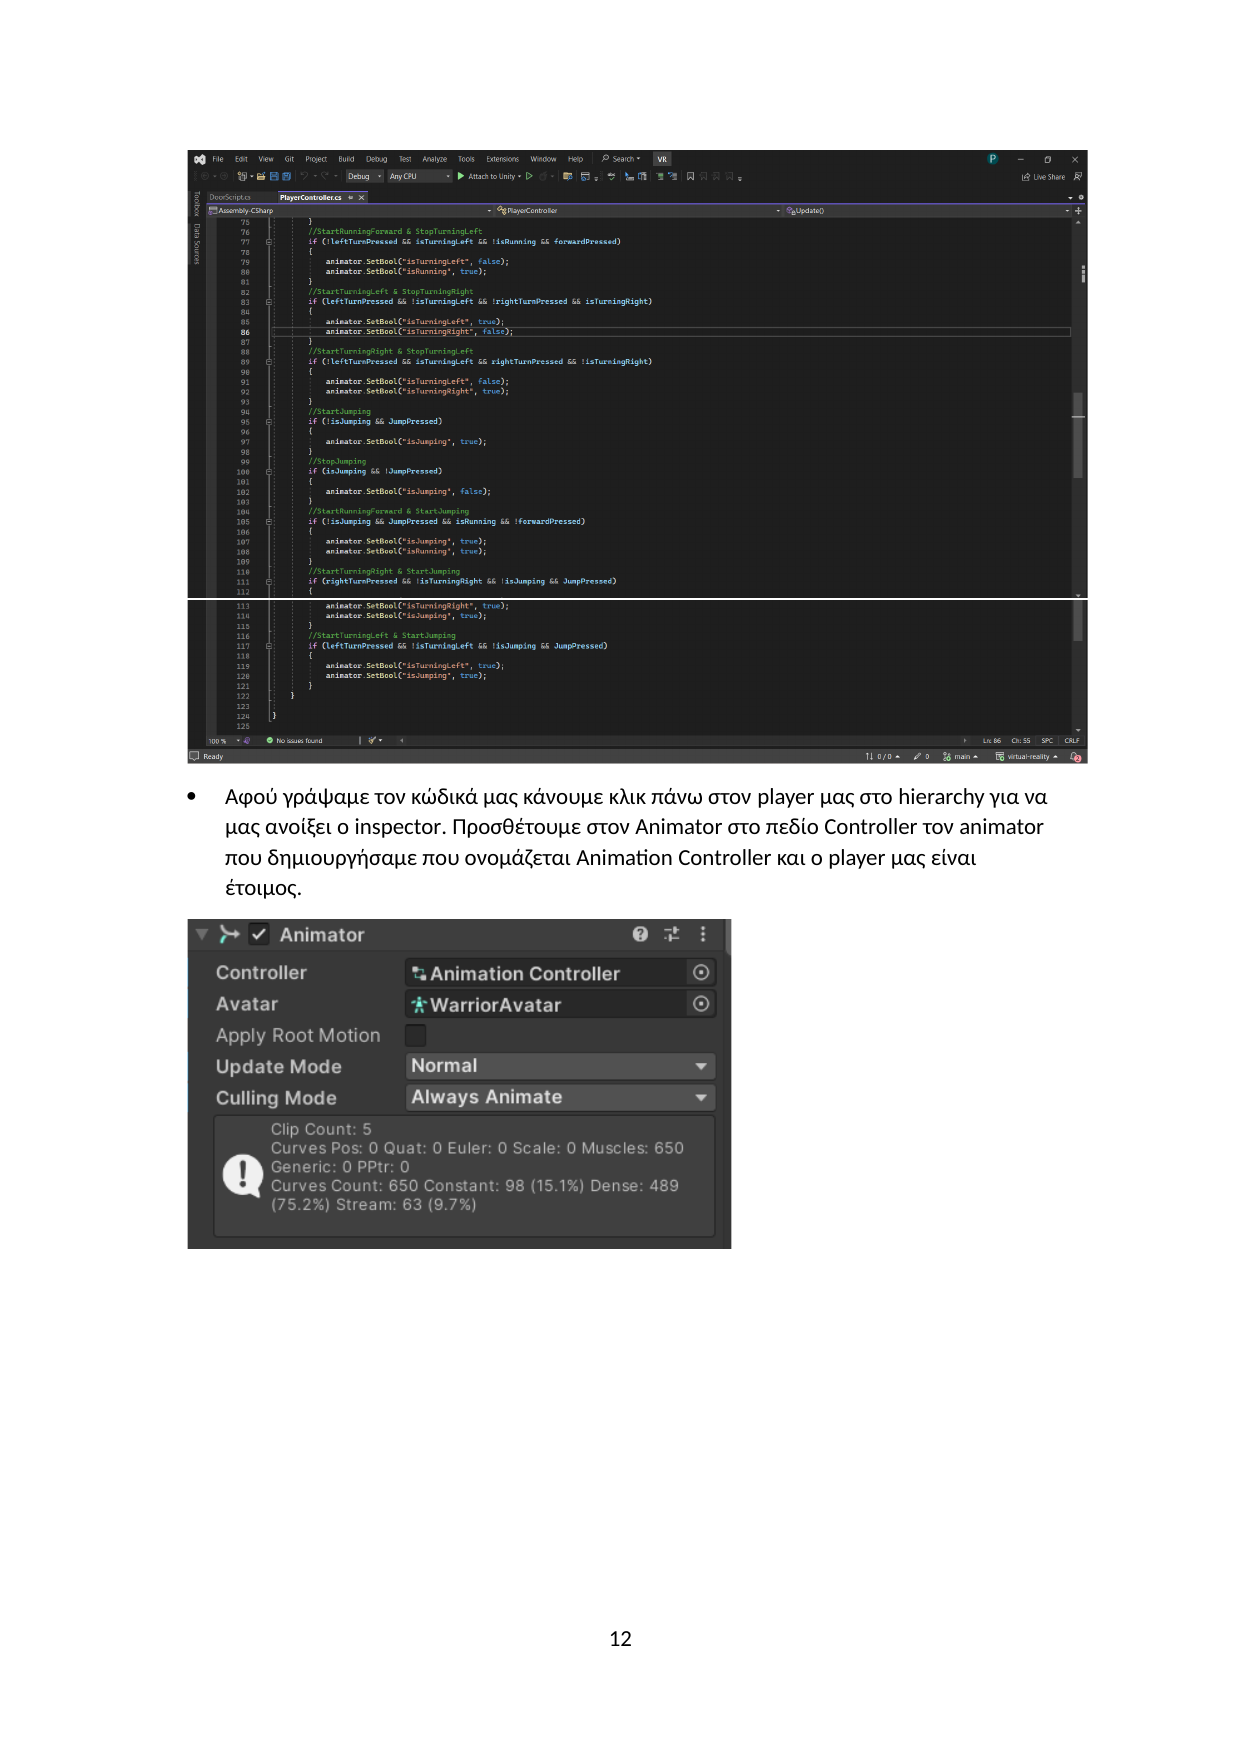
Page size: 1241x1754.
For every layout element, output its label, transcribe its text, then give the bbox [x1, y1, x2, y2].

list Αφού γράψαμε τον κώδικά μας κάνουμε κλικ πάνω στον player μας στο hierarchy για να μας ανοίξει ο inspector. Προσθέτουμε στον Animator στο πεδίο Controller τον animator που δημιουργήσαμε που ονομάζεται Animation Controller και ο player μας είναι έτοιμος. [187, 782, 1053, 901]
picture [187, 919, 732, 1249]
picture [187, 150, 1088, 598]
picture [187, 600, 1088, 764]
